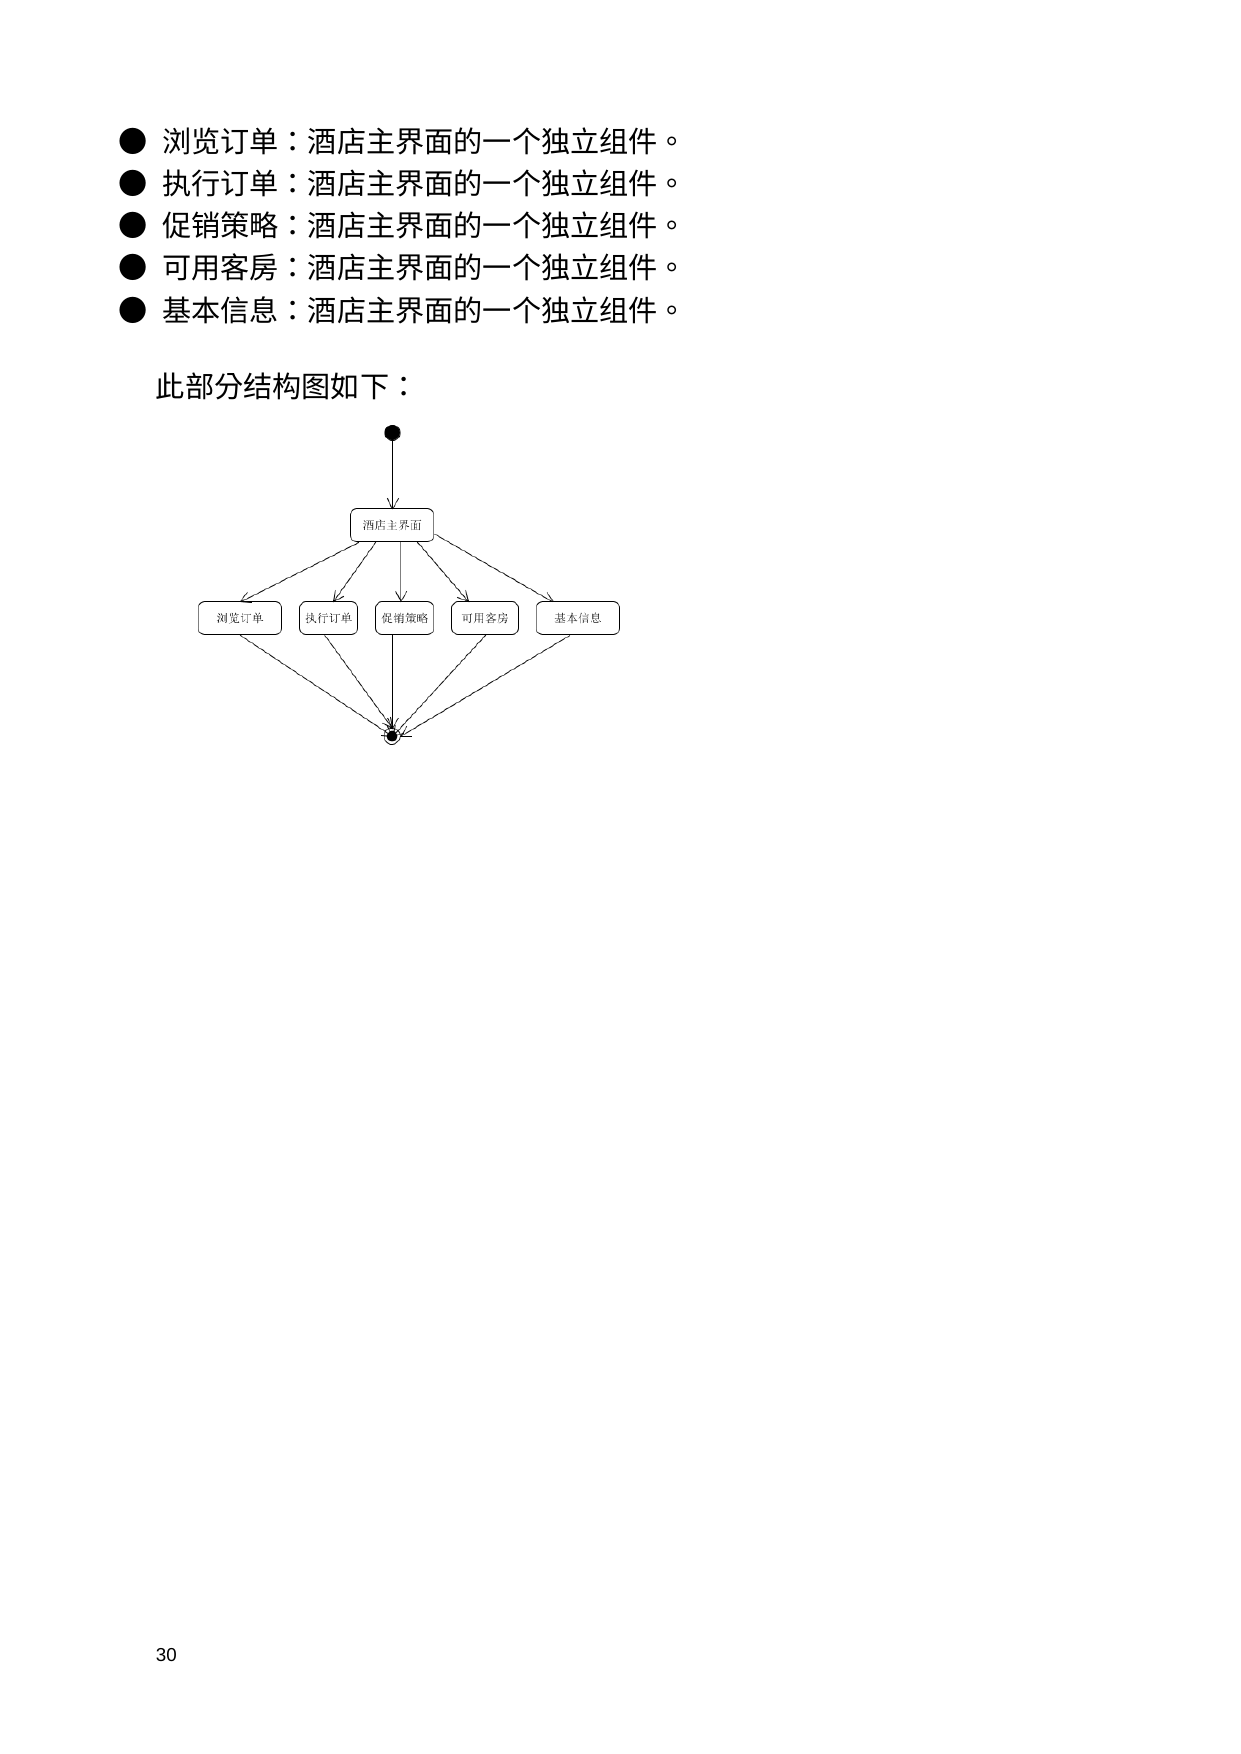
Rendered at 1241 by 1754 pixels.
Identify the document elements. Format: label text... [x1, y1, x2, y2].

list 执行订单：酒店主界面的一个独立组件。 [118, 160, 1122, 203]
picture [155, 405, 646, 751]
list 浏览订单：酒店主界面的一个独立组件。 [118, 118, 1122, 160]
list 可用客房：酒店主界面的一个独立组件。 [118, 245, 1122, 287]
list 基本信息：酒店主界面的一个独立组件。 [118, 287, 1122, 329]
text 此部分结构图如下： [118, 363, 1122, 405]
list 促销策略：酒店主界面的一个独立组件。 [118, 203, 1122, 245]
